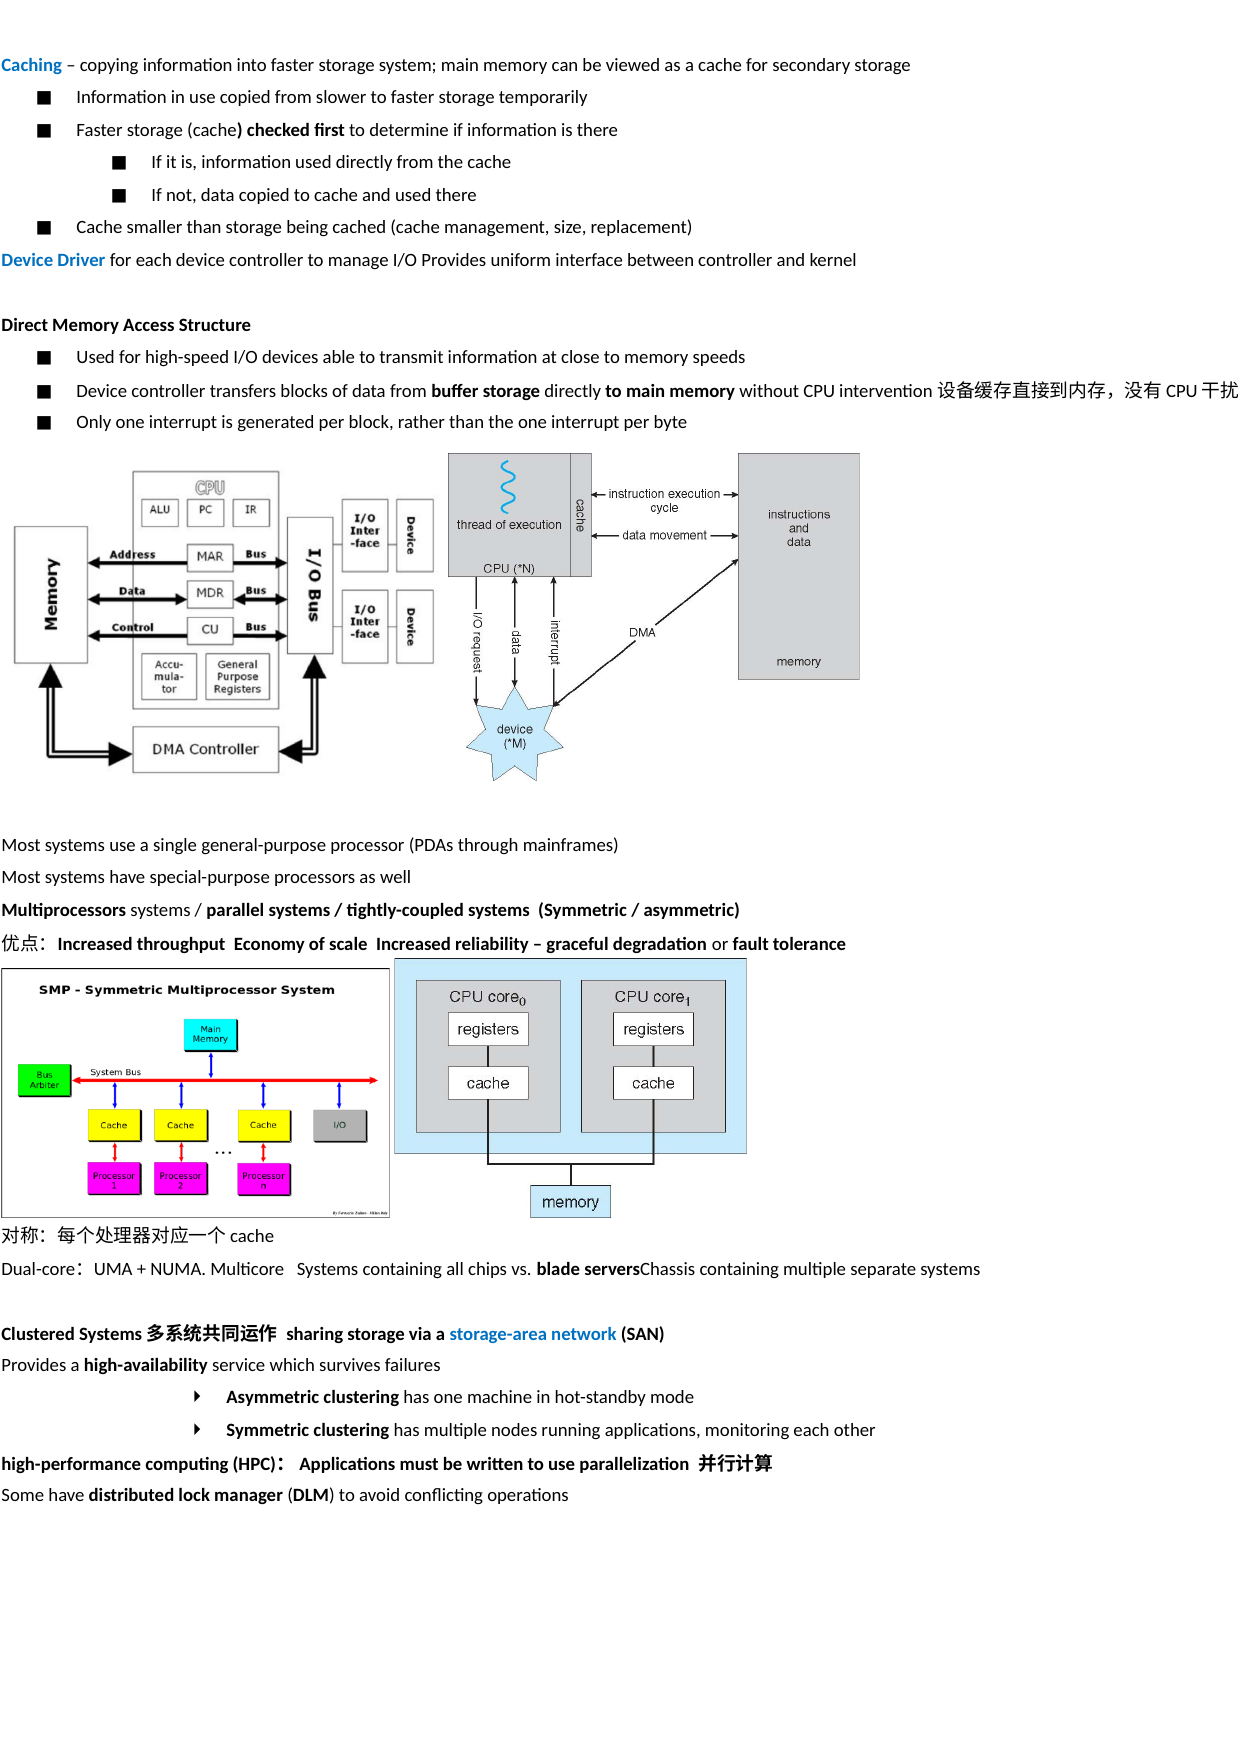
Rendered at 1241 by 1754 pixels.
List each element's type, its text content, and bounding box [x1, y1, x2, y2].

text Device Driver for each device controller to manage I/O Provides uniform interface between controller and kernel [1, 243, 1239, 276]
list Used for high-speed I/O devices able to transmit information at close to memory speeds [39, 341, 1239, 373]
picture [448, 453, 860, 781]
list Faster storage (cache) checked first to determine if information is there [39, 113, 1239, 146]
list If it is, information used directly from the cache [114, 146, 1239, 178]
list Only one interrupt is generated per block, rather than the one interrupt per byte [39, 406, 1239, 438]
text Provides a high-availability service which survives failures [1, 1348, 1239, 1381]
text Direct Memory Access Structure [1, 308, 1239, 341]
text 优点：Increased throughput Economy of scale Increased reliability – graceful degradation or fault tolerance [1, 926, 1239, 958]
list Cache smaller than storage being cached (cache management, size, replacement) [39, 211, 1239, 243]
text Clustered Systems 多系统共同运作 sharing storage via a storage-area network (SAN) [1, 1316, 1239, 1348]
text Most systems have special-purpose processors as well [1, 861, 1239, 893]
text high-performance computing (HPC)： Applications must be written to use parallelization 并行计算 [1, 1446, 1239, 1478]
list Asymmetric clustering has one machine in hot-standby mode [189, 1381, 1239, 1413]
picture [394, 958, 747, 1218]
text Caching – copying information into faster storage system; main memory can be viewed as a cache for secondary storage [1, 48, 1239, 81]
text Some have distributed lock manager (DLM) to avoid conflicting operations [1, 1478, 1239, 1511]
picture [1, 460, 444, 781]
list Device controller transfers blocks of data from buffer storage directly to main memory without CPU intervention 设备缓存直接到内存，没有CPU干扰 [39, 373, 1239, 406]
text Dual-core：UMA + NUMA. Multicore Systems containing all chips vs. blade serversChassis containing multiple separate systems [1, 1251, 1239, 1283]
list Information in use copied from slower to faster storage temporarily [39, 81, 1239, 113]
list If not, data copied to cache and used there [114, 178, 1239, 211]
picture [1, 968, 390, 1218]
list Symmetric clustering has multiple nodes running applications, monitoring each other [189, 1413, 1239, 1446]
text Most systems use a single general-purpose processor (PDAs through mainframes) [1, 828, 1239, 861]
text 对称：每个处理器对应一个cache [1, 1218, 1239, 1251]
text Multiprocessors systems / parallel systems / tightly-coupled systems (Symmetric / asymmetric) [1, 893, 1239, 926]
